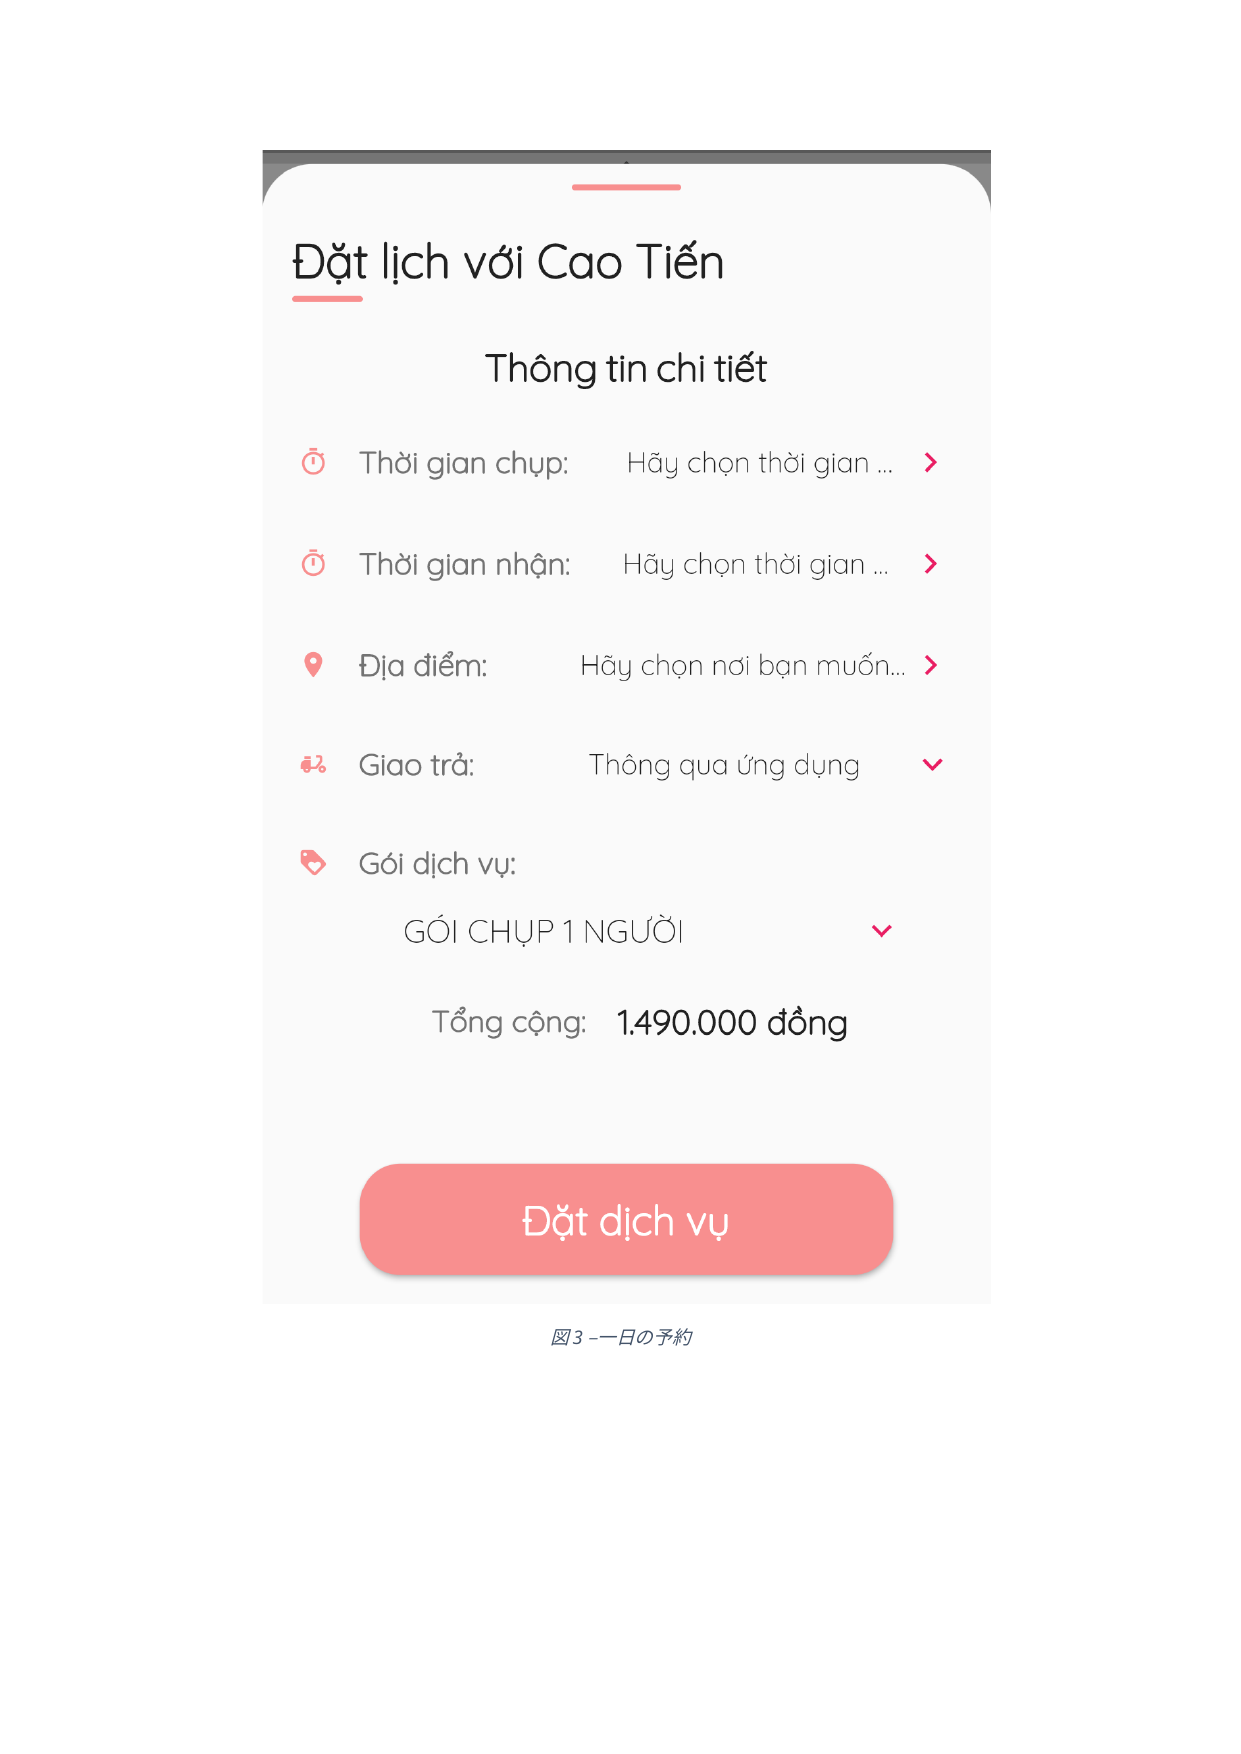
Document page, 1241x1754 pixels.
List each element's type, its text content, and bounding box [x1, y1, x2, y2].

picture [262, 150, 991, 1304]
